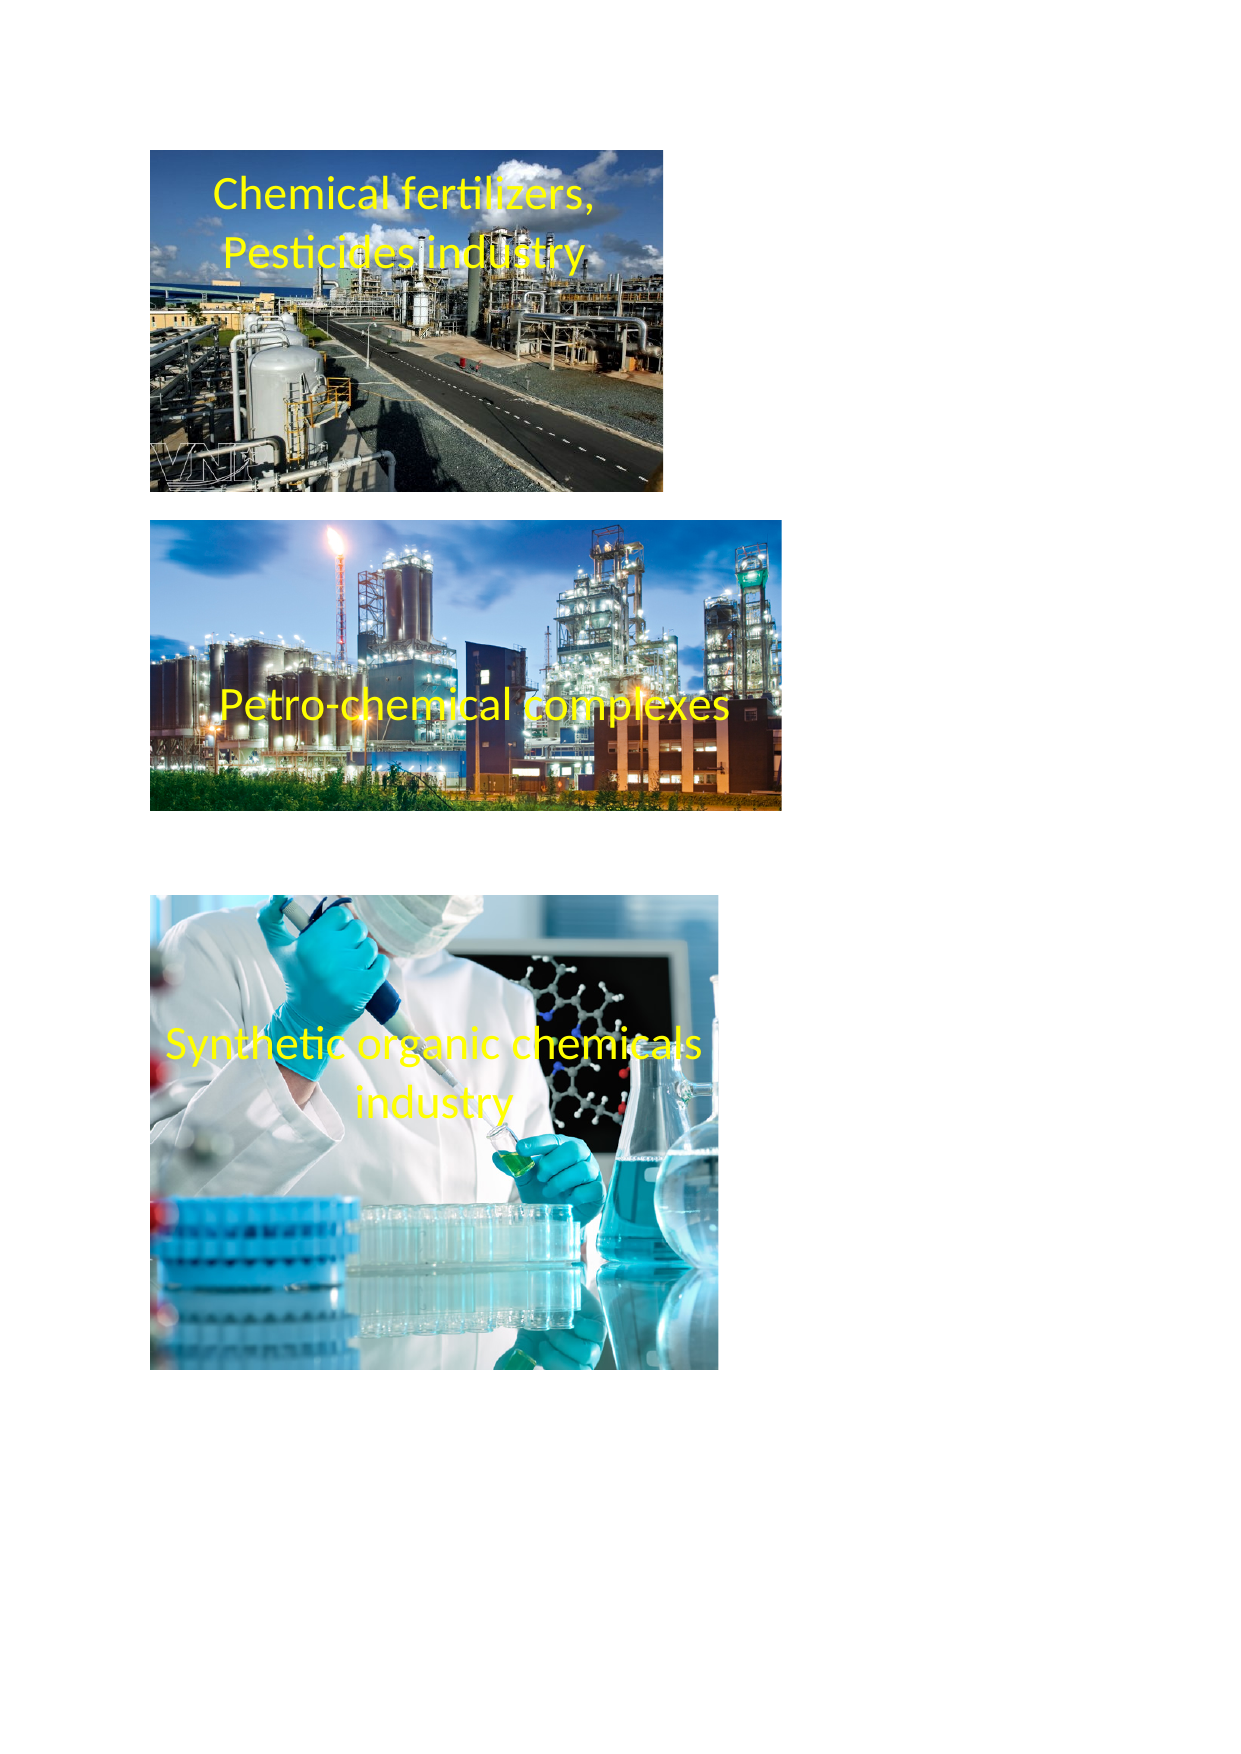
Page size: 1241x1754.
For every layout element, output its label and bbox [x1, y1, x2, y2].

picture [150, 642, 160, 647]
picture [245, 1228, 255, 1236]
picture [228, 1243, 234, 1254]
picture [271, 1209, 277, 1221]
picture [228, 1211, 237, 1222]
picture [207, 1243, 212, 1253]
picture [249, 1209, 257, 1220]
picture [207, 1214, 215, 1221]
picture [150, 150, 664, 492]
picture [292, 1209, 298, 1220]
picture [150, 895, 719, 1370]
picture [265, 1228, 275, 1236]
picture [150, 520, 782, 811]
